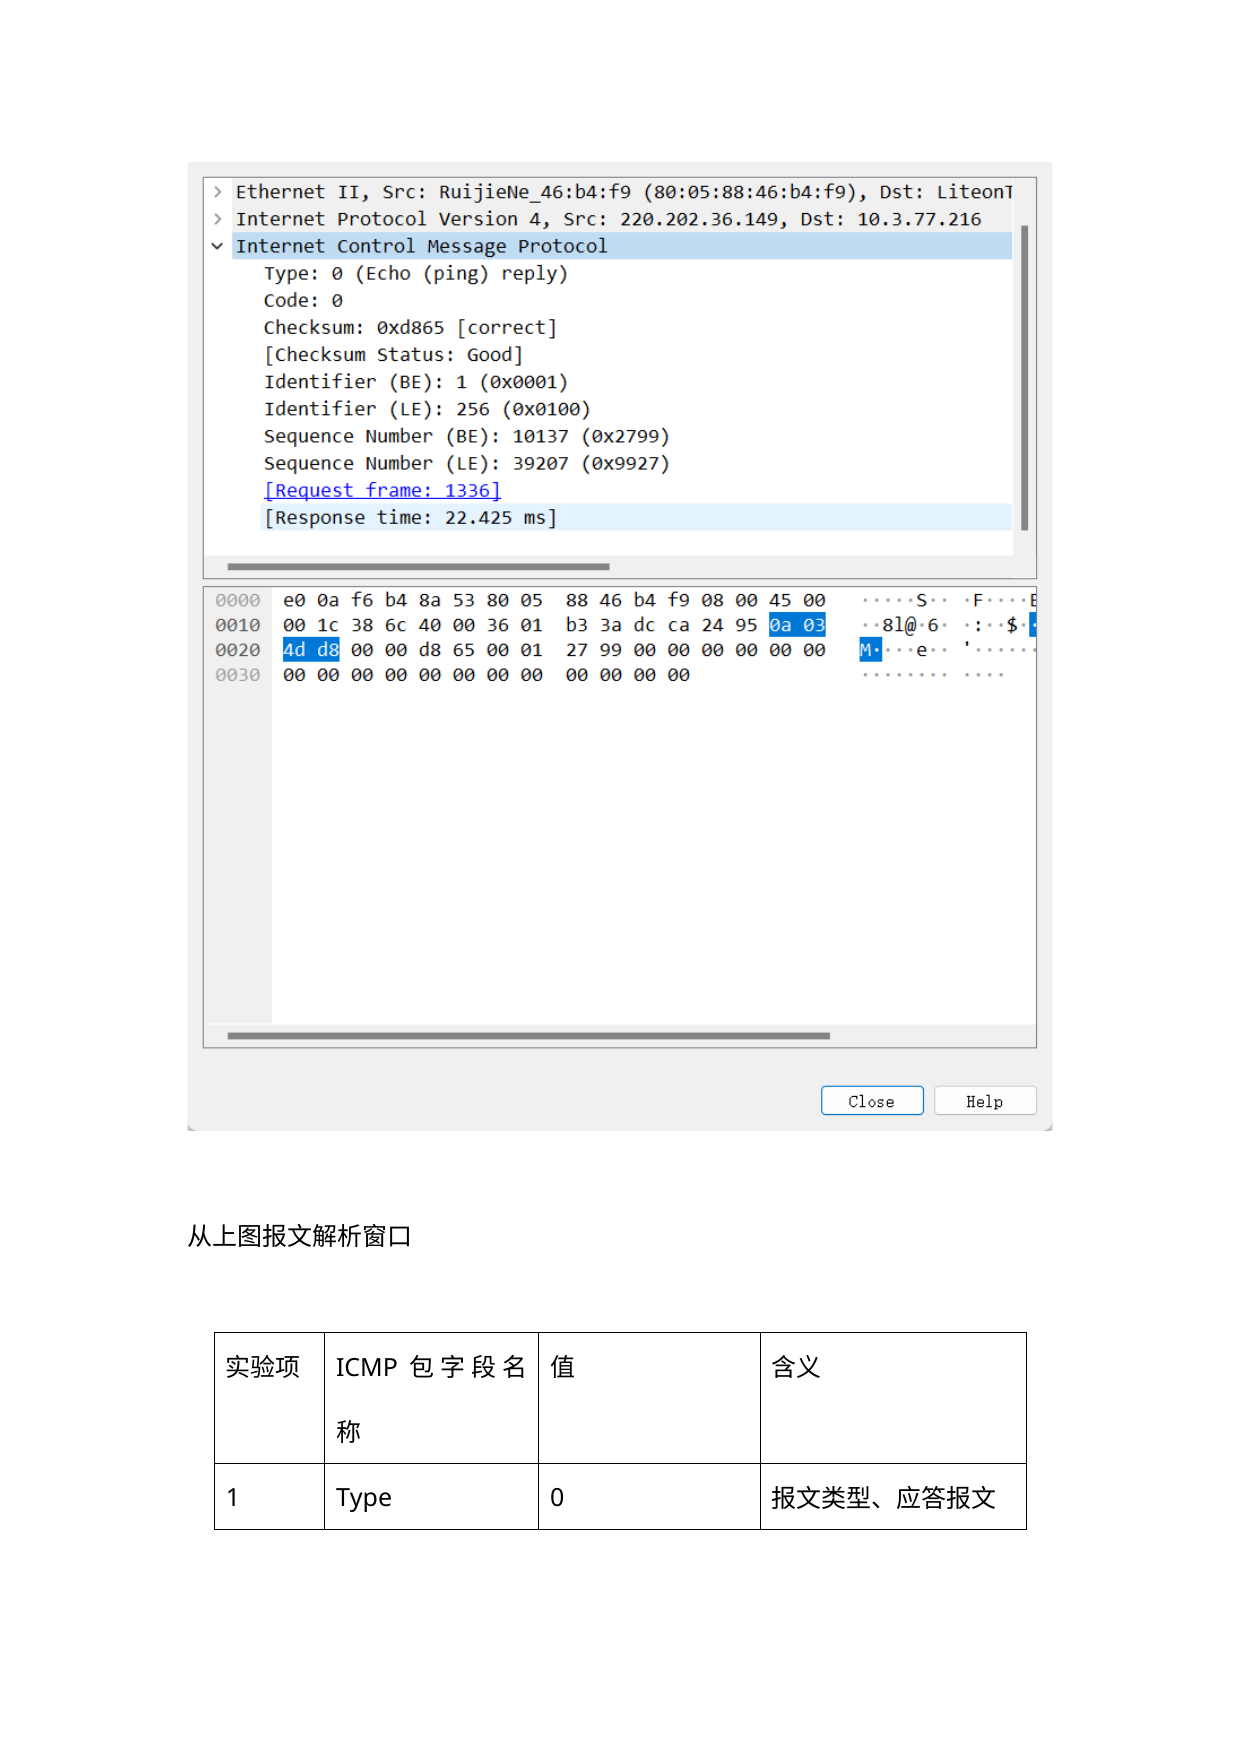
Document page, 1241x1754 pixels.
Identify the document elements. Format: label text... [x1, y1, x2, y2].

table_cell 报文类型、应答报文 [761, 1464, 1026, 1529]
table_header 实验项 [215, 1333, 324, 1463]
text 从上图报文解析窗口 [187, 1202, 1053, 1267]
picture [187, 162, 1053, 1131]
table_cell Type [325, 1464, 538, 1529]
table_cell 0 [539, 1464, 760, 1529]
table_header 含义 [761, 1333, 1026, 1463]
table_header 值 [539, 1333, 760, 1463]
table_header ICMP包字段名称 [325, 1333, 538, 1463]
table_cell 1 [215, 1464, 324, 1529]
